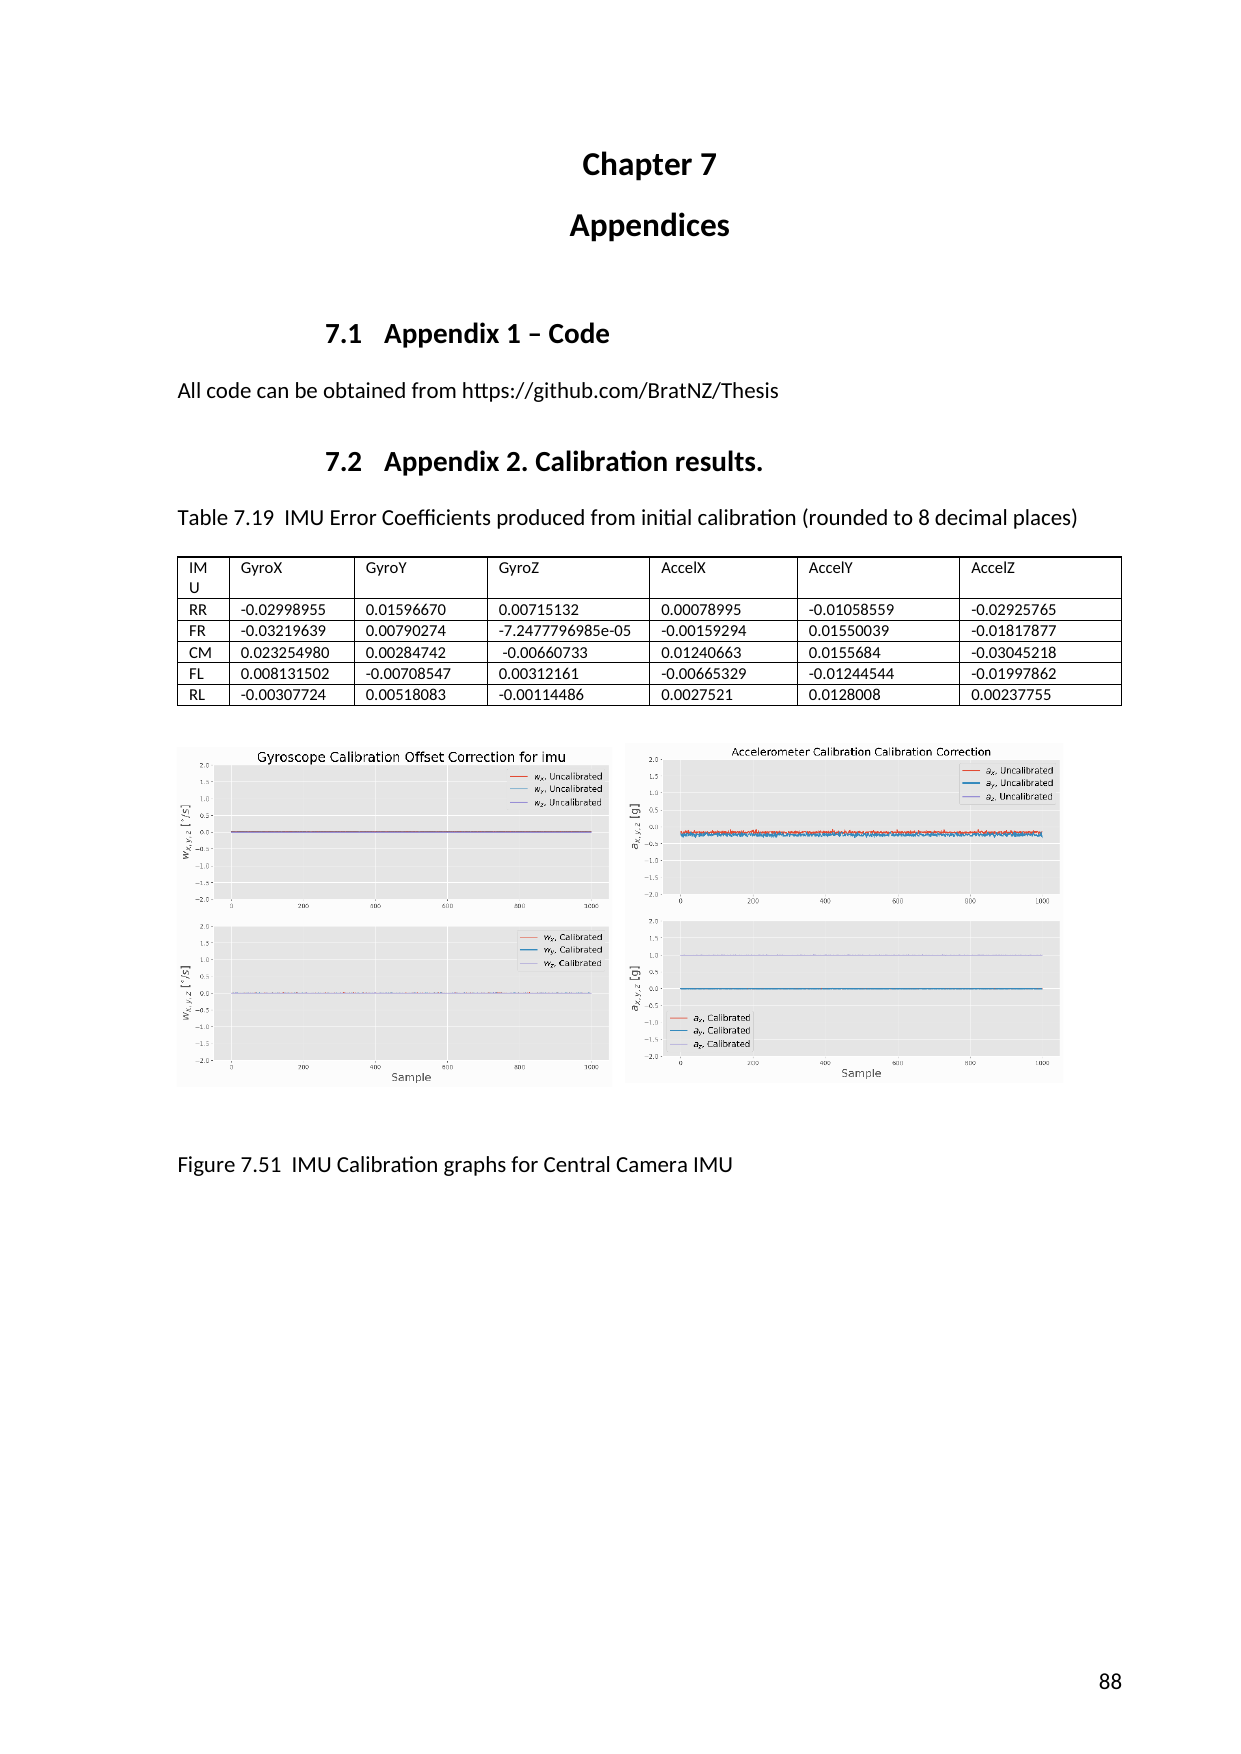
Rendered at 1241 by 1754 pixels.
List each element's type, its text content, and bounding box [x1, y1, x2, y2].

table_cell -0.01244544 [798, 663, 959, 683]
table_cell -0.00660733 [488, 642, 649, 662]
table_cell RL [178, 685, 229, 705]
table_cell 0.0155684 [798, 642, 959, 662]
table_cell CM [178, 642, 229, 662]
table_cell 0.0027521 [650, 685, 797, 705]
text All code can be obtained from https://github.com/BratNZ/Thesis [177, 376, 1122, 404]
table_header IMU [178, 558, 229, 598]
table_cell 0.01596670 [355, 599, 487, 619]
table_cell RR [178, 599, 229, 619]
table_cell -0.01058559 [798, 599, 959, 619]
table_cell FR [178, 621, 229, 641]
subtitle Appendices [177, 143, 1122, 245]
table_cell 0.00078995 [650, 599, 797, 619]
picture [176, 747, 613, 1087]
table_cell -0.03219639 [230, 621, 354, 641]
table_cell 0.00237755 [960, 685, 1121, 705]
table_cell 0.01550039 [798, 621, 959, 641]
table_cell 0.008131502 [230, 663, 354, 683]
table_cell 0.0128008 [798, 685, 959, 705]
table_cell 0.00715132 [488, 599, 649, 619]
table_cell -0.02925765 [960, 599, 1121, 619]
table_cell 0.023254980 [230, 642, 354, 662]
table_cell FL [178, 663, 229, 683]
table_cell 0.00518083 [355, 685, 487, 705]
table_cell 0.00284742 [355, 642, 487, 662]
table_cell -0.01817877 [960, 621, 1121, 641]
table_cell -0.02998955 [230, 599, 354, 619]
table_cell -0.01997862 [960, 663, 1121, 683]
table_cell -0.00708547 [355, 663, 487, 683]
table_cell -7.2477796985e-05 [488, 621, 649, 641]
subtitle Appendix 1 – Code [325, 315, 1122, 351]
table_header AccelY [798, 558, 959, 598]
table_cell 0.00790274 [355, 621, 487, 641]
table_header AccelZ [960, 558, 1121, 598]
table_cell 0.01240663 [650, 642, 797, 662]
table_cell -0.03045218 [960, 642, 1121, 662]
table_cell -0.00159294 [650, 621, 797, 641]
table_cell -0.00307724 [230, 685, 354, 705]
subtitle Appendix 2. Calibration results. [325, 443, 1122, 478]
table_cell -0.00665329 [650, 663, 797, 683]
table_header GyroZ [488, 558, 649, 598]
table_cell -0.00114486 [488, 685, 649, 705]
table_cell 0.00312161 [488, 663, 649, 683]
table_header GyroX [230, 558, 354, 598]
picture [625, 743, 1064, 1083]
table_header GyroY [355, 558, 487, 598]
table_header AccelX [650, 558, 797, 598]
